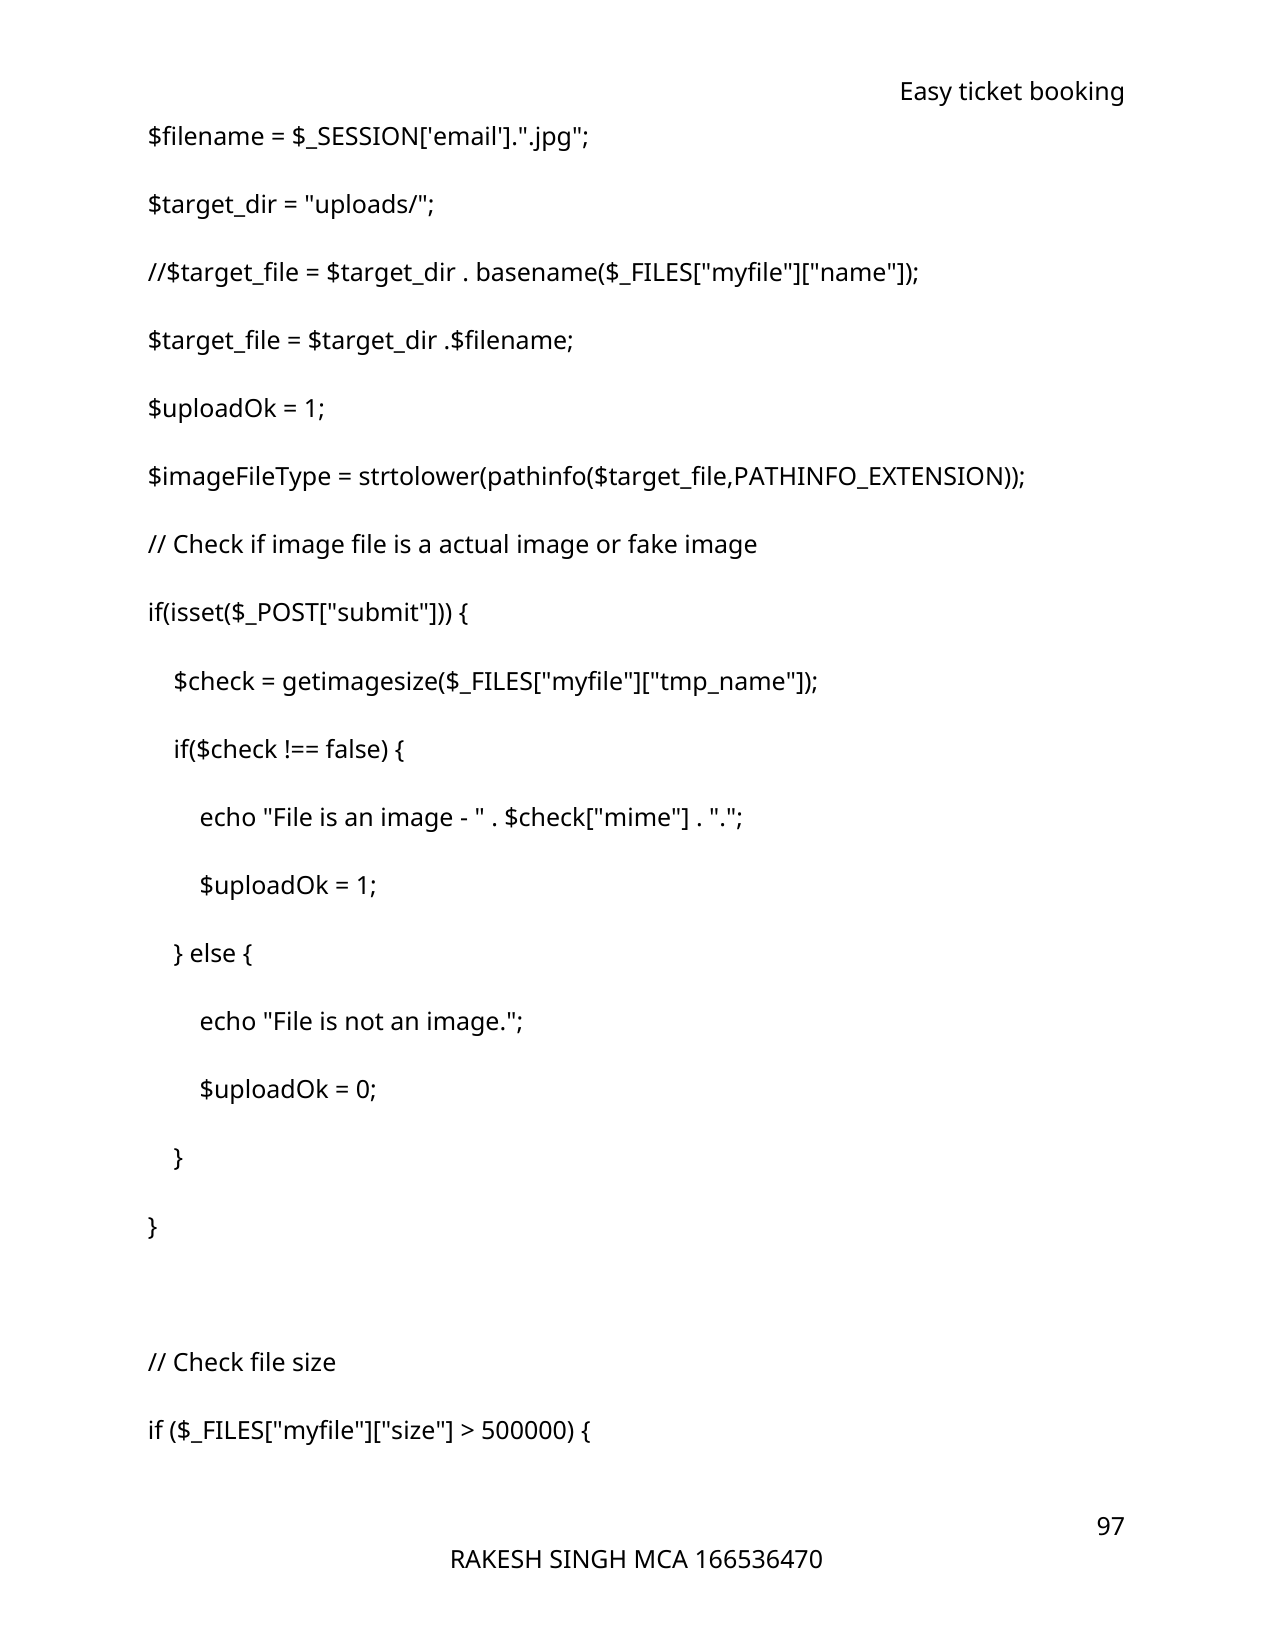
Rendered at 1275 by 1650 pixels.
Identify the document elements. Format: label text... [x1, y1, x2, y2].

text $filename = $_SESSION['email'].".jpg"; [148, 118, 1125, 152]
text $uploadOk = 1; [148, 391, 1125, 425]
text if(isset($_POST["submit"])) { [148, 595, 1125, 629]
text $check = getimagesize($_FILES["myfile"]["tmp_name"]); [148, 663, 1125, 697]
text $target_dir = "uploads/"; [148, 186, 1125, 220]
text $target_file = $target_dir .$filename; [148, 322, 1125, 357]
text } [148, 1208, 1125, 1242]
text $imageFileType = strtolower(pathinfo($target_file,PATHINFO_EXTENSION)); [148, 459, 1125, 493]
text if($check !== false) { [148, 731, 1125, 765]
text if ($_FILES["myfile"]["size"] > 500000) { [148, 1412, 1125, 1447]
text // Check file size [148, 1344, 1125, 1378]
text } [148, 1140, 1125, 1174]
text echo "File is not an image."; [148, 1004, 1125, 1038]
text echo "File is an image - " . $check["mime"] . "."; [148, 799, 1125, 833]
text // Check if image file is a actual image or fake image [148, 527, 1125, 561]
text } else { [148, 936, 1125, 970]
text $uploadOk = 1; [148, 867, 1125, 902]
text //$target_file = $target_dir . basename($_FILES["myfile"]["name"]); [148, 254, 1125, 288]
text $uploadOk = 0; [148, 1072, 1125, 1106]
